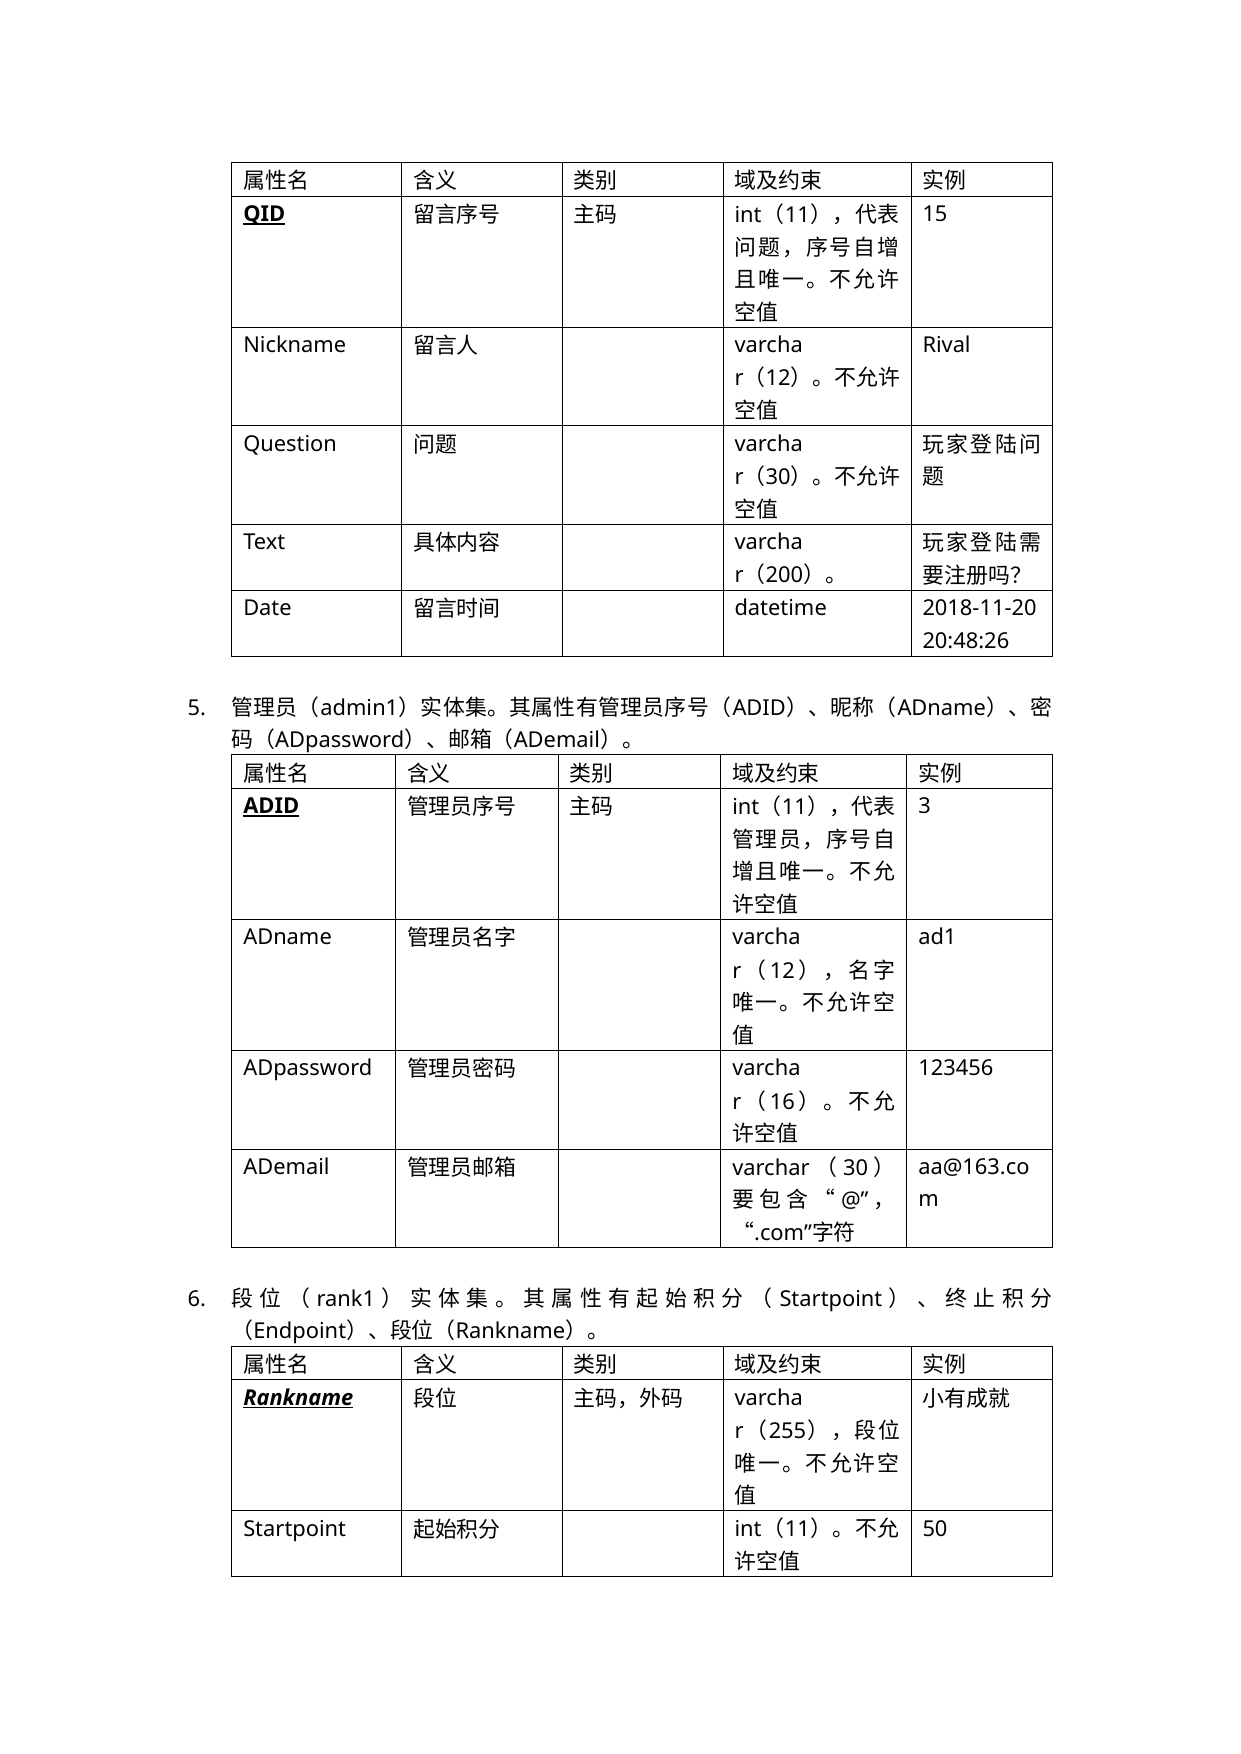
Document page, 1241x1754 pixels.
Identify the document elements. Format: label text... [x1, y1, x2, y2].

table_cell [559, 1150, 720, 1247]
table_cell int（11）。不允许空值 [724, 1511, 911, 1576]
table_header 含义 [402, 1347, 562, 1379]
table_cell [563, 328, 723, 425]
table_cell [563, 591, 723, 656]
table_cell Rival [912, 328, 1052, 425]
table_cell Question [232, 426, 401, 524]
table_cell datetime [724, 591, 911, 656]
table_header 类别 [563, 1347, 723, 1379]
table_cell varchar（16）。不允许空值 [721, 1051, 906, 1148]
table_cell 玩家登陆问题 [912, 426, 1052, 524]
table_cell varchar（30）。不允许空值 [724, 426, 911, 524]
table_cell 小有成就 [912, 1380, 1052, 1510]
table_cell 主码 [563, 197, 723, 327]
table_cell ADname [232, 920, 395, 1050]
table_cell Rankname [232, 1380, 401, 1510]
table_cell QID [232, 197, 401, 327]
table_cell 管理员序号 [396, 789, 558, 919]
table_cell 管理员邮箱 [396, 1150, 558, 1247]
table_cell int（11），代表管理员，序号自增且唯一。不允许空值 [721, 789, 906, 919]
table_cell 玩家登陆需要注册吗？ [912, 525, 1052, 590]
table_cell [563, 1511, 723, 1576]
table_cell Text [232, 525, 401, 590]
table_cell varchar（12）。不允许空值 [724, 328, 911, 425]
table_header 含义 [396, 755, 558, 788]
table_cell 管理员密码 [396, 1051, 558, 1148]
table_header 属性名 [232, 1347, 401, 1379]
table_cell [559, 920, 720, 1050]
table_cell int（11），代表问题，序号自增且唯一。不允许空值 [724, 197, 911, 327]
table_cell 留言人 [402, 328, 562, 425]
table_cell varchar（200）。 [724, 525, 911, 590]
table_header 域及约束 [721, 755, 906, 788]
table_cell 2018-11-20 20:48:26 [912, 591, 1052, 656]
table_cell 123456 [907, 1051, 1052, 1148]
table_cell 起始积分 [402, 1511, 562, 1576]
table_cell 3 [907, 789, 1052, 919]
table_cell 主码，外码 [563, 1380, 723, 1510]
table_cell Date [232, 591, 401, 656]
table_header 实例 [907, 755, 1052, 788]
table_cell ADpassword [232, 1051, 395, 1148]
table_header 类别 [563, 163, 723, 196]
table_header 实例 [912, 163, 1052, 196]
table_cell 50 [912, 1511, 1052, 1576]
table_cell 主码 [559, 789, 720, 919]
list 管理员（admin1）实体集。其属性有管理员序号（ADID）、昵称（ADname）、密码（ADpassword）、邮箱（ADemail）。 [187, 689, 1053, 754]
table_header 域及约束 [724, 1347, 911, 1379]
table_cell 留言时间 [402, 591, 562, 656]
table_cell varchar（12），名字唯一。不允许空值 [721, 920, 906, 1050]
table_cell 管理员名字 [396, 920, 558, 1050]
table_header 域及约束 [724, 163, 911, 196]
table_cell ad1 [907, 920, 1052, 1050]
table_header 实例 [912, 1347, 1052, 1379]
table_cell [563, 426, 723, 524]
table_cell varchar（255），段位唯一。不允许空值 [724, 1380, 911, 1510]
table_header 类别 [559, 755, 720, 788]
table_cell 段位 [402, 1380, 562, 1510]
table_cell ADID [232, 789, 395, 919]
table_cell Nickname [232, 328, 401, 425]
table_cell 留言序号 [402, 197, 562, 327]
table_cell 15 [912, 197, 1052, 327]
table_cell 问题 [402, 426, 562, 524]
table_header 属性名 [232, 755, 395, 788]
table_cell [563, 525, 723, 590]
table_header 属性名 [232, 163, 401, 196]
table_cell Startpoint [232, 1511, 401, 1576]
table_cell ADemail [232, 1150, 395, 1247]
table_header 含义 [402, 163, 562, 196]
list 段位（rank1）实体集。其属性有起始积分（Startpoint）、终止积分（Endpoint）、段位（Rankname）。 [187, 1281, 1053, 1346]
table_cell varchar（30）要包含“@”，“.com”字符 [721, 1150, 906, 1247]
table_cell [559, 1051, 720, 1148]
table_cell aa@163.com [907, 1150, 1052, 1247]
table_cell 具体内容 [402, 525, 562, 590]
